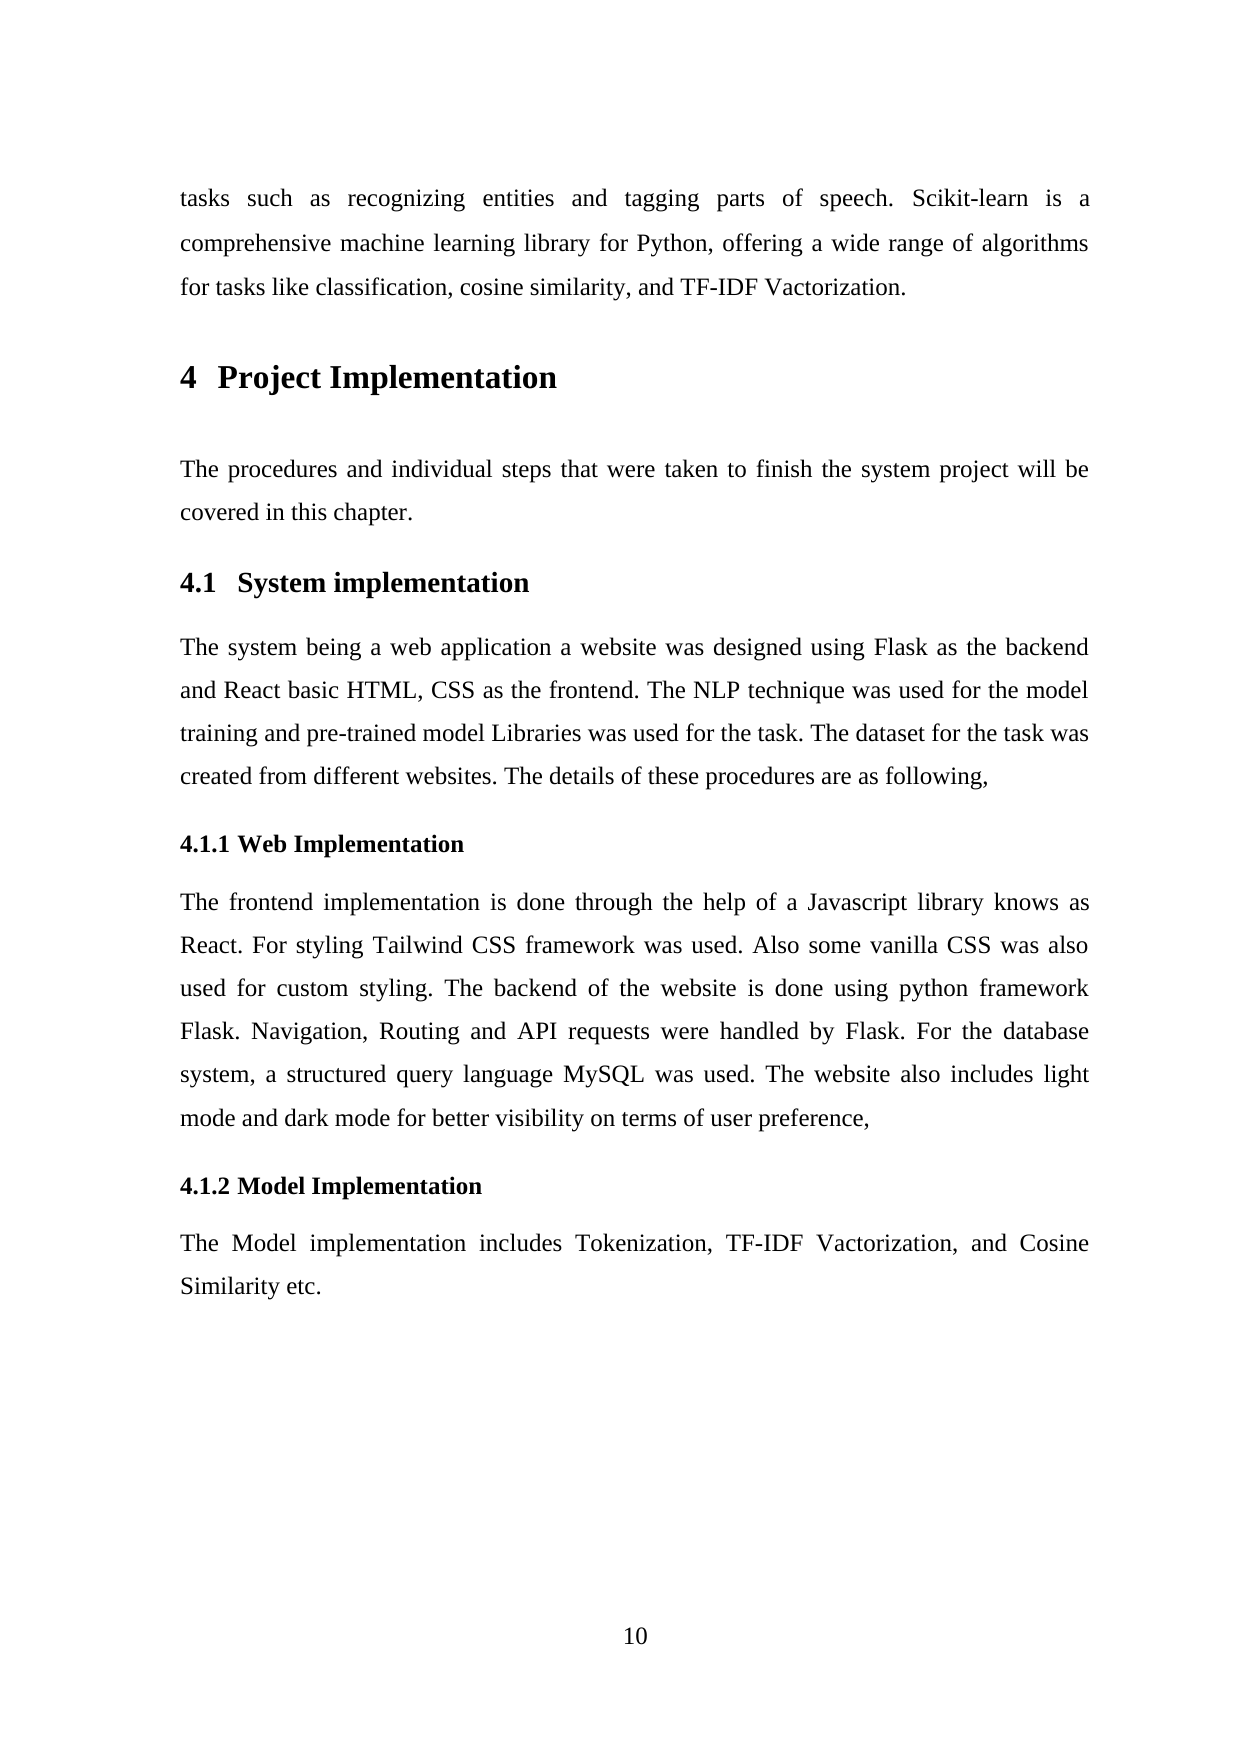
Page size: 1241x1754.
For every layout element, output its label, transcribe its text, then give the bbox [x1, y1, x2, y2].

text System implementation [180, 565, 1090, 598]
text The Model implementation includes Tokenization, TF-IDF Vactorization, and Cosine Similarity etc. [180, 1228, 1090, 1300]
text The system being a web application a website was designed using Flask as the backend and React basic HTML, CSS as the frontend. The NLP technique was used for the model training and pre-trained model Libraries was used for the task. The dataset for the task was created from different websites. The details of these procedures are as following, [180, 632, 1090, 790]
text The frontend implementation is done through the help of a Javascript library knows as React. For styling Tailwind CSS framework was used. Also some vanilla CSS was also used for custom styling. The backend of the website is done using python framework Flask. Navigation, Routing and API requests were handled by Flask. For the database system, a structured query language MySQL was used. The website also includes light mode and dark mode for better visibility on terms of user preference, [180, 887, 1090, 1131]
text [180, 180, 1090, 300]
text The procedures and individual steps that were taken to finish the system project will be covered in this chapter. [180, 454, 1090, 526]
text Model Implementation [180, 1171, 1090, 1199]
text Web Implementation [180, 829, 1090, 858]
text Project Implementation [180, 358, 1090, 396]
